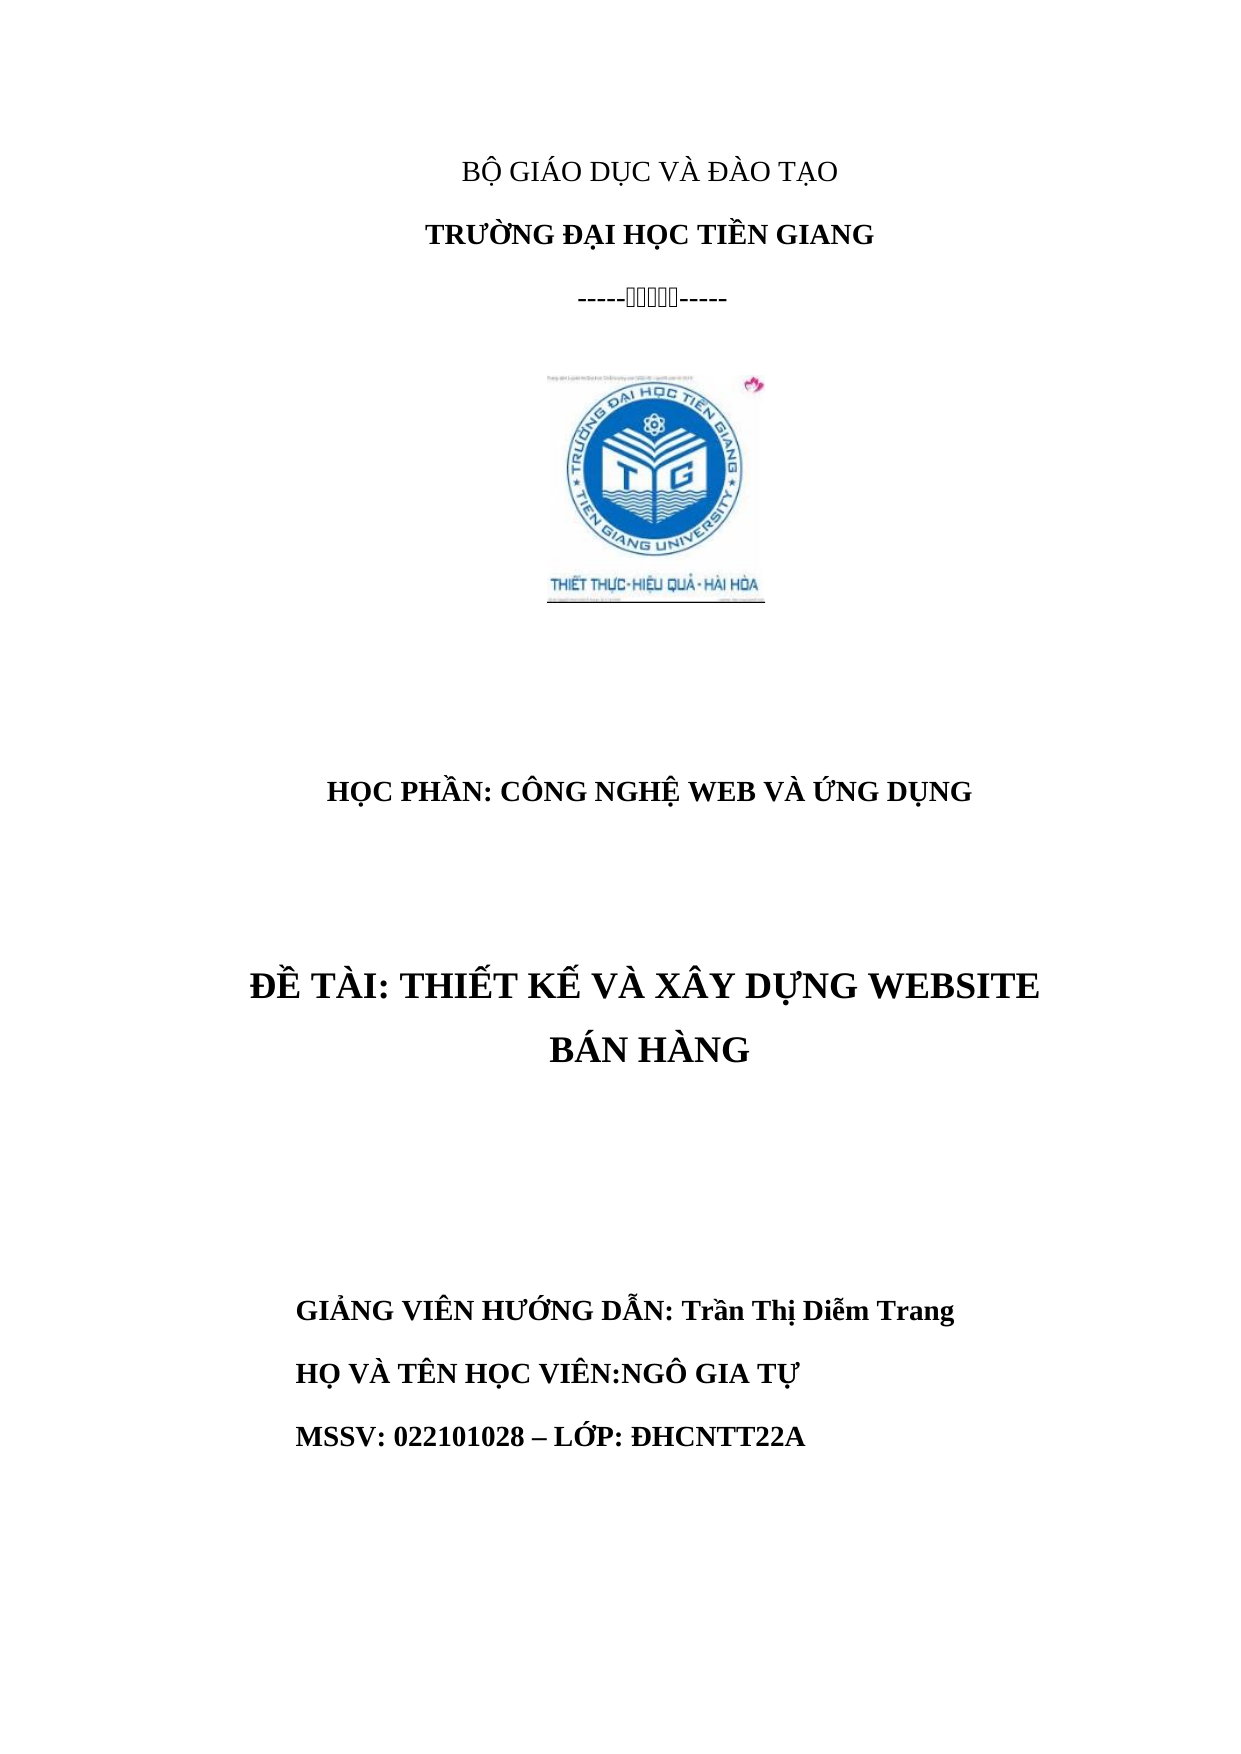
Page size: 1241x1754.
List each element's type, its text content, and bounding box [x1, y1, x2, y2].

text GIẢNG VIÊN HƯỚNG DẪN: Trần Thị Diễm Trang [177, 1293, 1122, 1327]
text ĐỀ TÀI: THIẾT KẾ VÀ XÂY DỰNG WEBSITE BÁN HÀNG [177, 963, 1122, 1071]
text TRƯỜNG ĐẠI HỌC TIỀN GIANG [177, 217, 1122, 251]
text ---------- [177, 280, 1127, 314]
text BỘ GIÁO DỤC VÀ ĐÀO TẠO [177, 154, 1122, 188]
text HỌC PHẦN: CÔNG NGHỆ WEB VÀ ỨNG DỤNG [177, 774, 1122, 808]
text HỌ VÀ TÊN HỌC VIÊN:NGÔ GIA TỰ [177, 1356, 1122, 1390]
picture [547, 375, 766, 603]
text MSSV: 022101028 – LỚP: ĐHCNTT22A [177, 1419, 1122, 1452]
